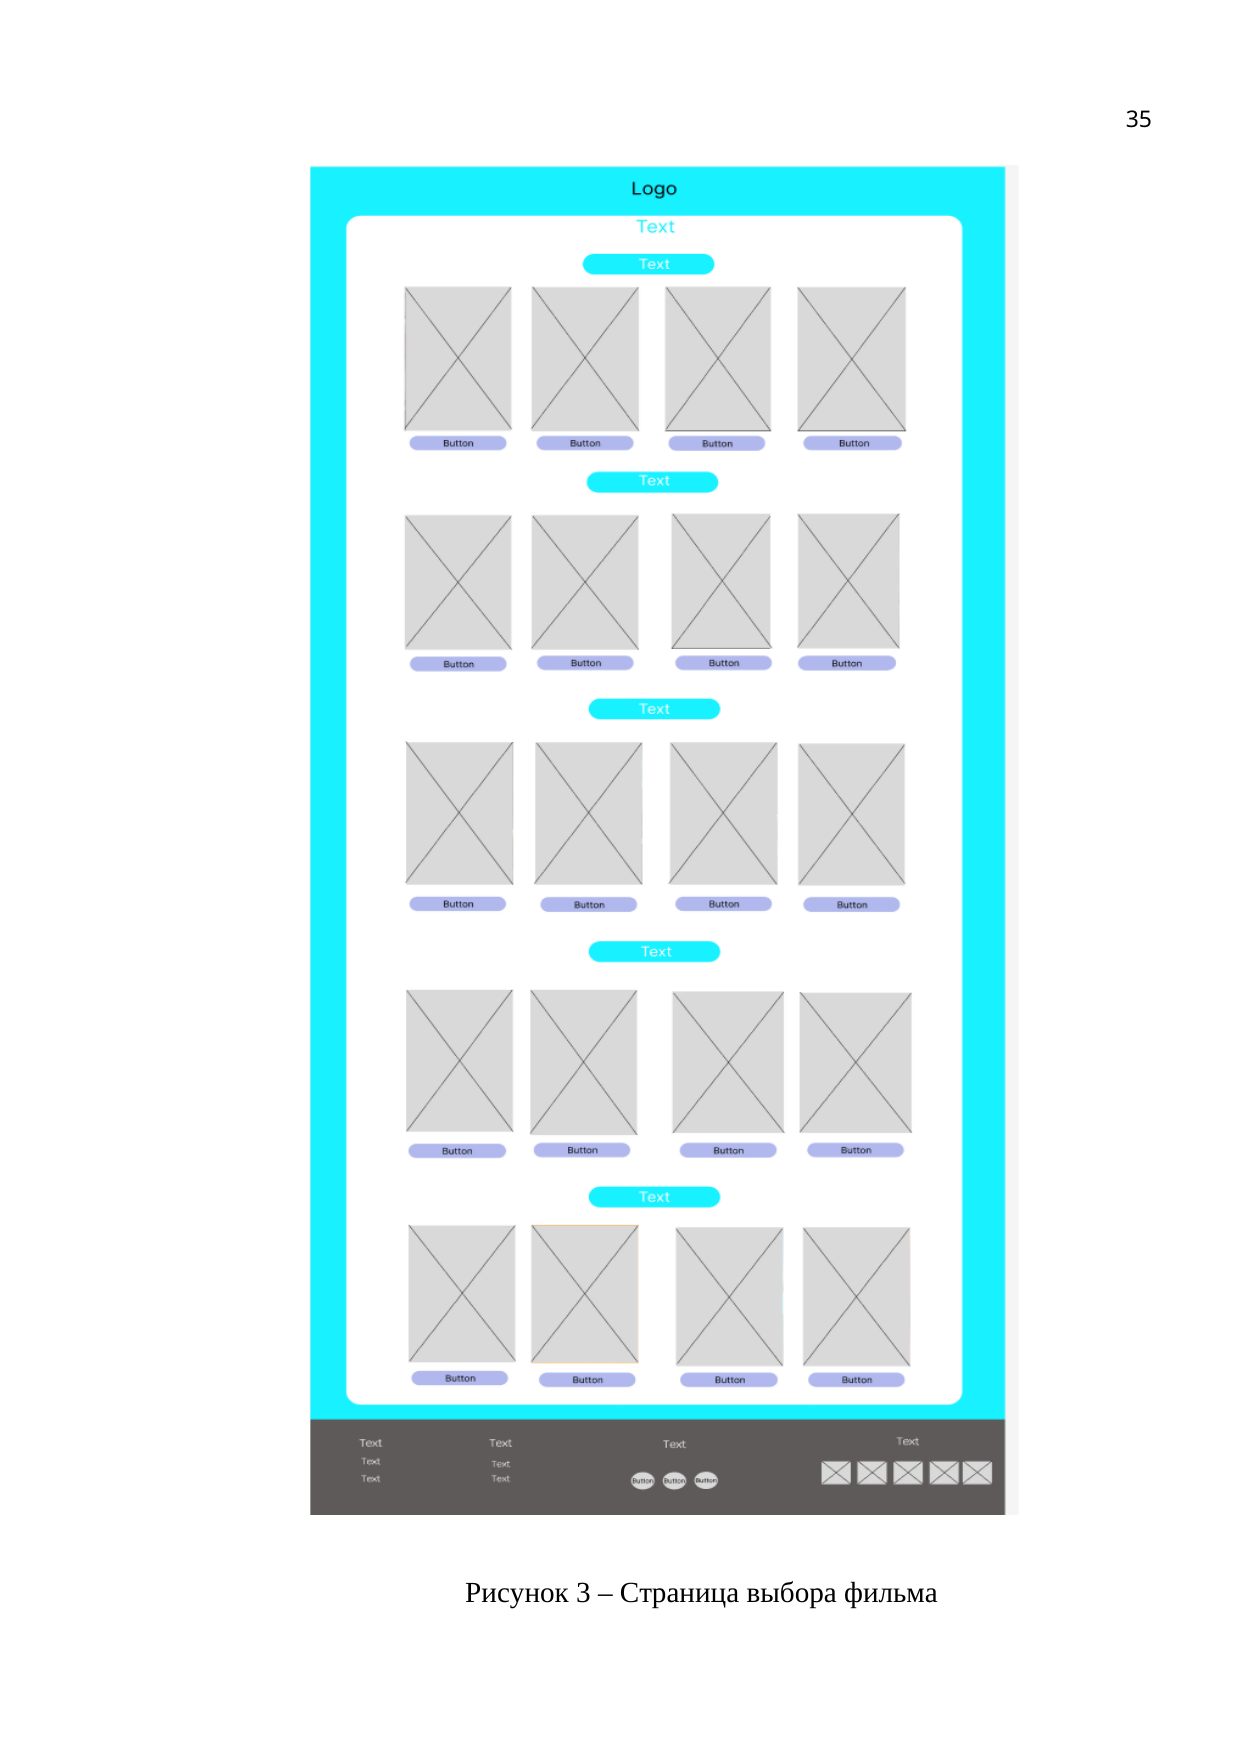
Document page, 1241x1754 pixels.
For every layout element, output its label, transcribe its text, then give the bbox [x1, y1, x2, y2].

text Рисунок 3 – Страница выбора фильма [177, 1575, 1152, 1609]
picture [310, 165, 1019, 1515]
